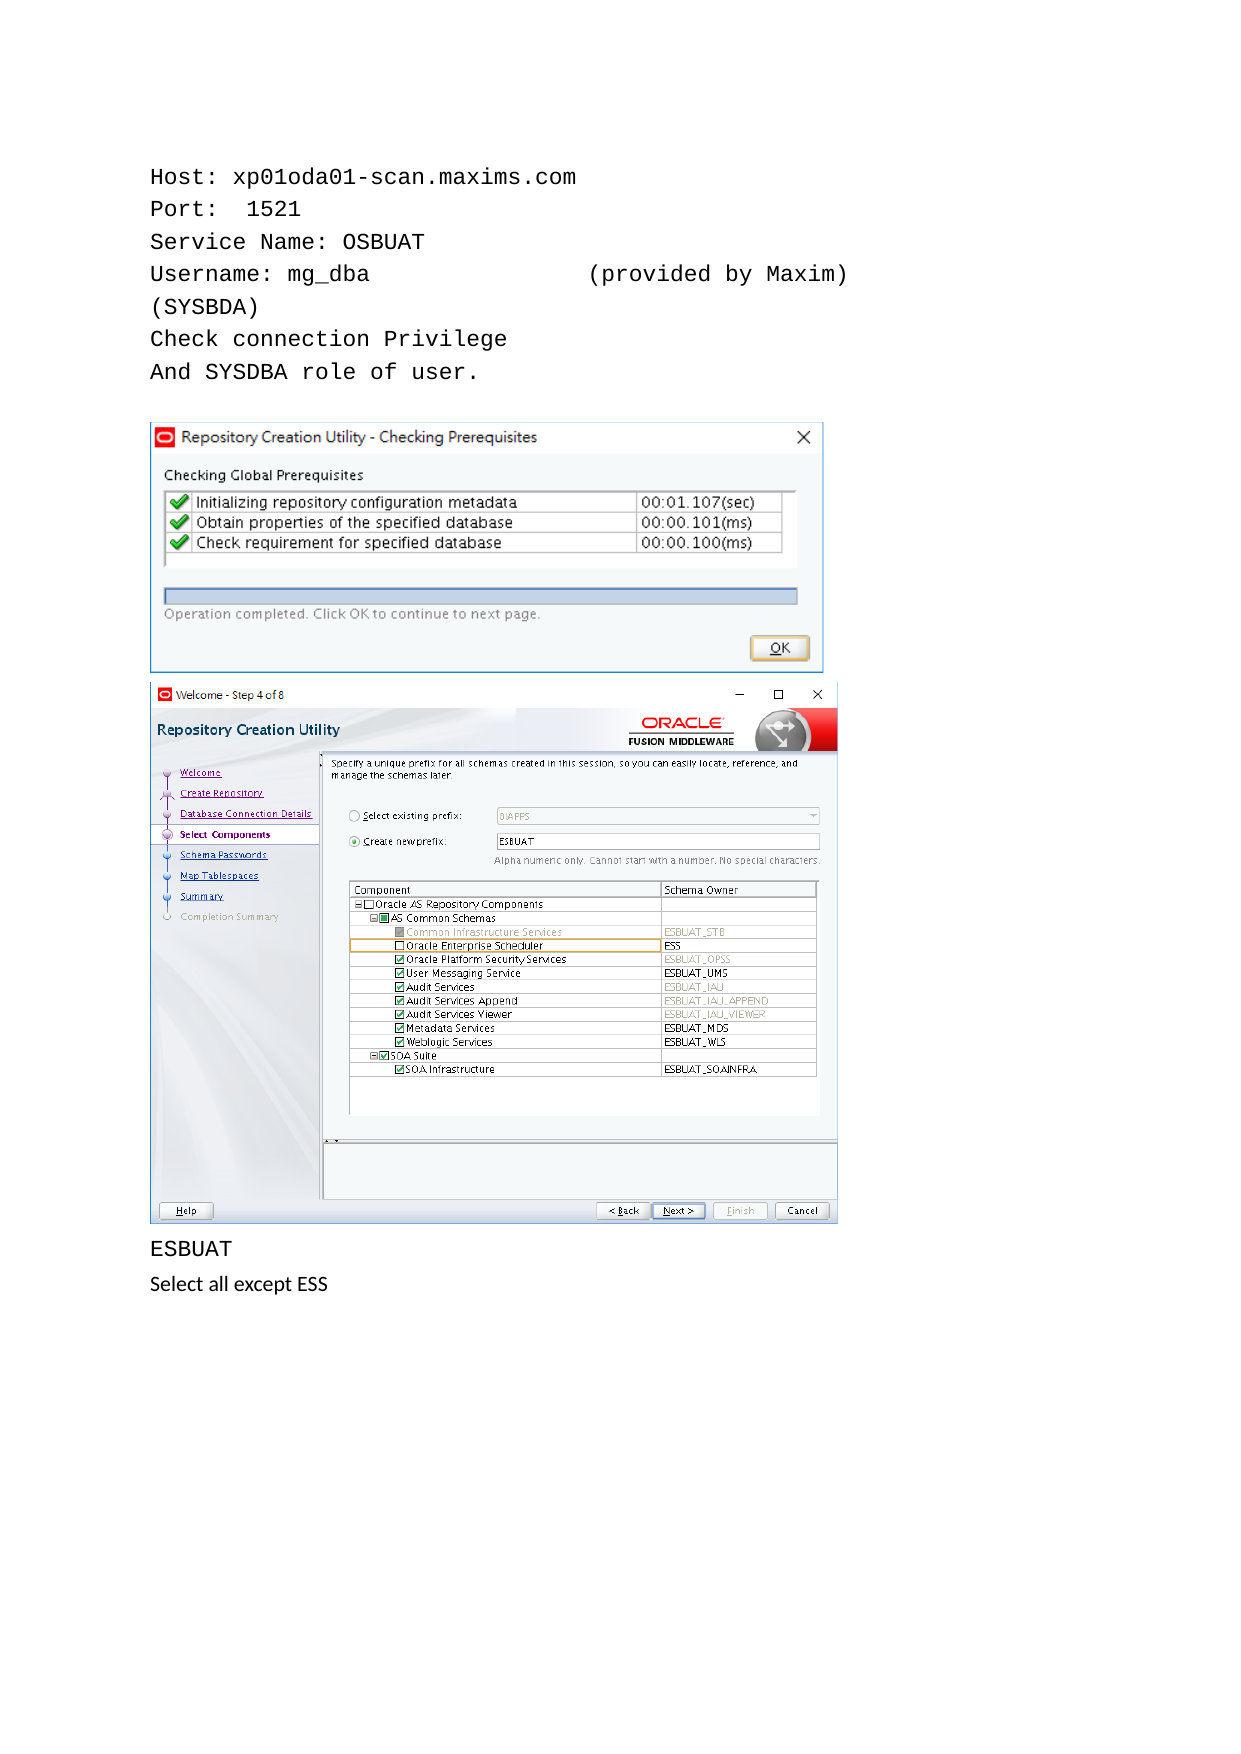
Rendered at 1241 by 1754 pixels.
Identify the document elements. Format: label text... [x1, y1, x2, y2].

text Username: mg_dba (provided by Maxim) [150, 259, 1090, 292]
text Port: 1521 [150, 194, 1090, 227]
text Host: xp01oda01-scan.maxims.com [150, 162, 1090, 194]
text Check connection Privilege [150, 324, 1090, 357]
text Service Name: OSBUAT [150, 227, 1090, 259]
picture [150, 682, 838, 1224]
text And SYSDBA role of user. [150, 357, 1090, 389]
picture [150, 422, 824, 673]
text ESBUAT [150, 1234, 1090, 1267]
text Select all except ESS [150, 1267, 1090, 1299]
text (SYSBDA) [150, 292, 1090, 324]
